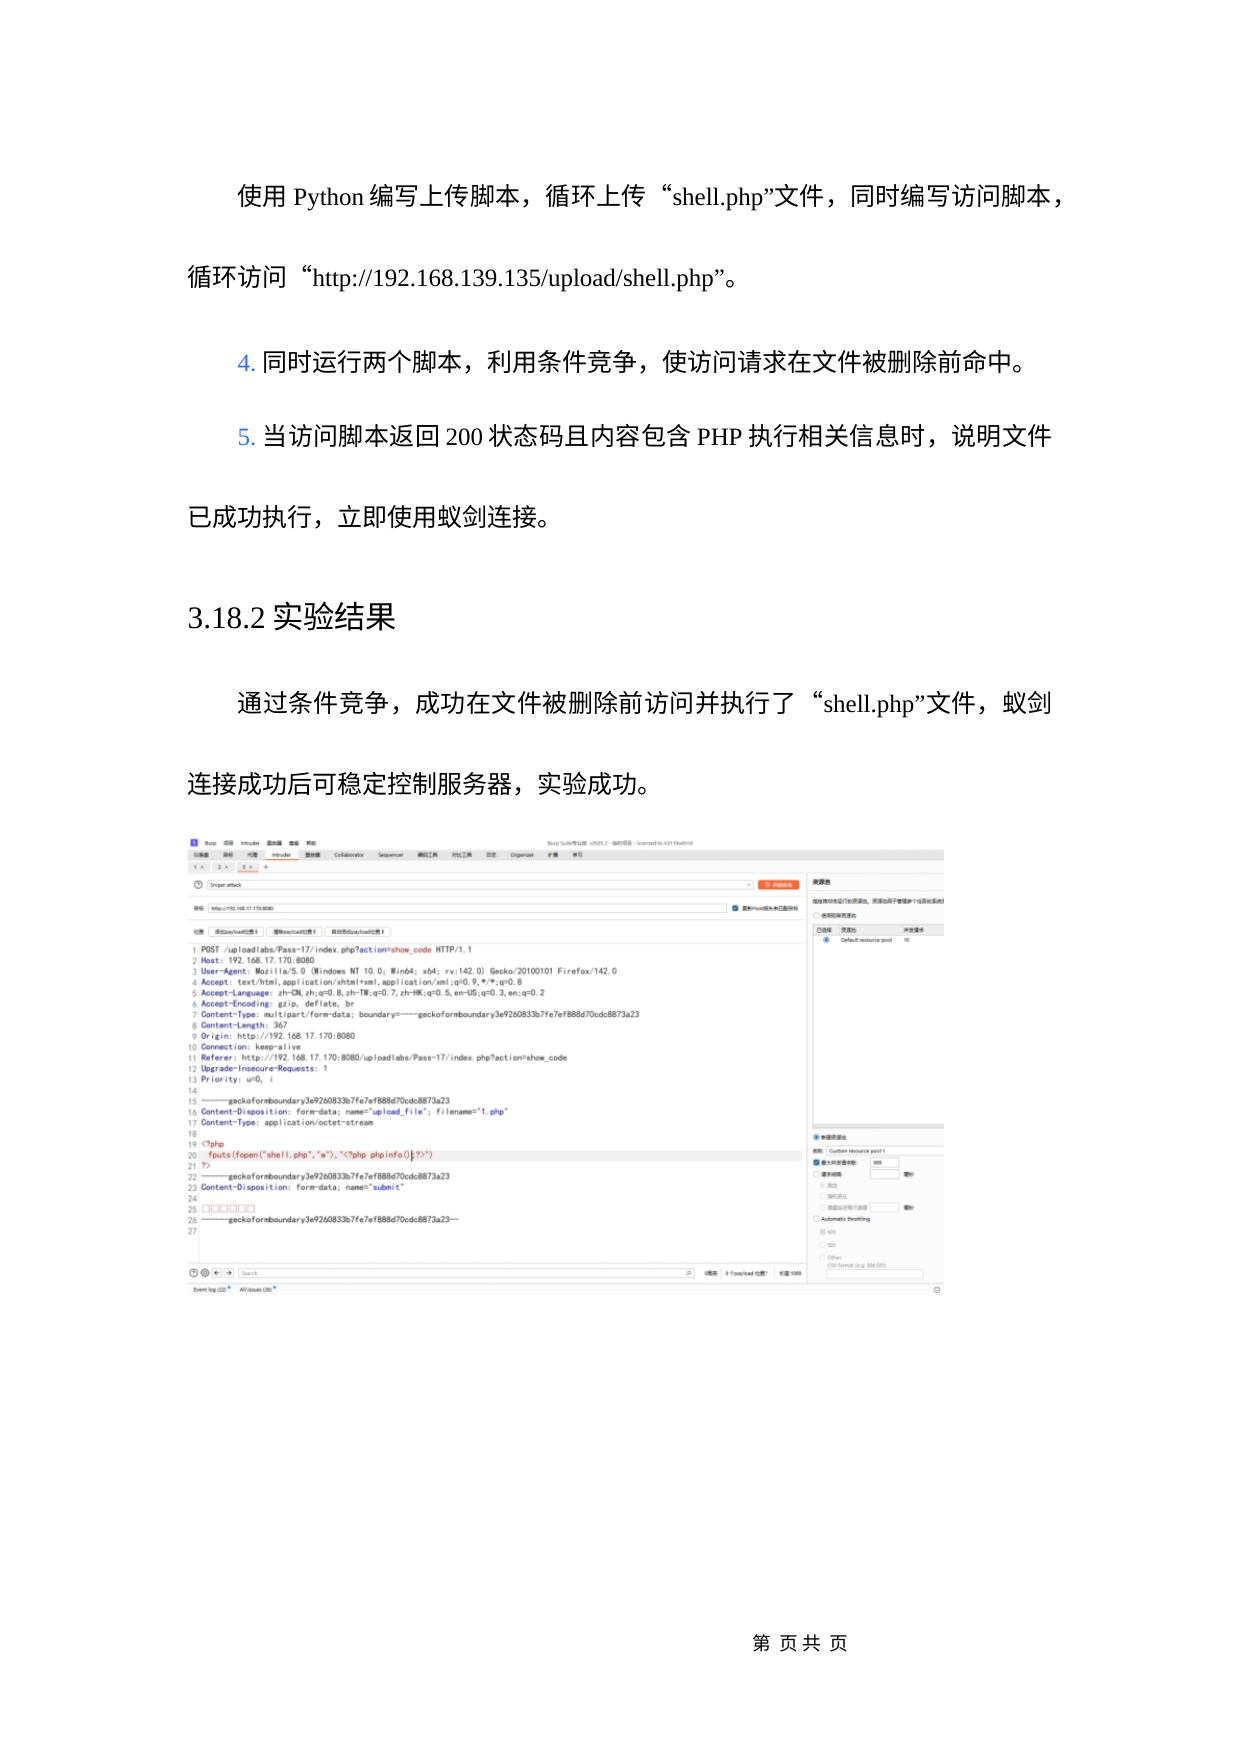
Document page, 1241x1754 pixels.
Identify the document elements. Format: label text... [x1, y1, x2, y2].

list 同时运行两个脚本，利用条件竞争，使访问请求在文件被删除前命中。 [187, 328, 1053, 393]
text 使用Python编写上传脚本，循环上传“shell.php”文件，同时编写访问脚本，循环访问“http://192.168.139.135/upload/shell.php”。 [187, 162, 1053, 308]
text 通过条件竞争，成功在文件被删除前访问并执行了“shell.php”文件，蚁剑连接成功后可稳定控制服务器，实验成功。 [187, 669, 1053, 815]
picture [187, 836, 944, 1296]
list 当访问脚本返回200状态码且内容包含PHP执行相关信息时，说明文件已成功执行，立即使用蚁剑连接。 [187, 402, 1053, 548]
subtitle 3.18.2实验结果 [187, 582, 1053, 647]
